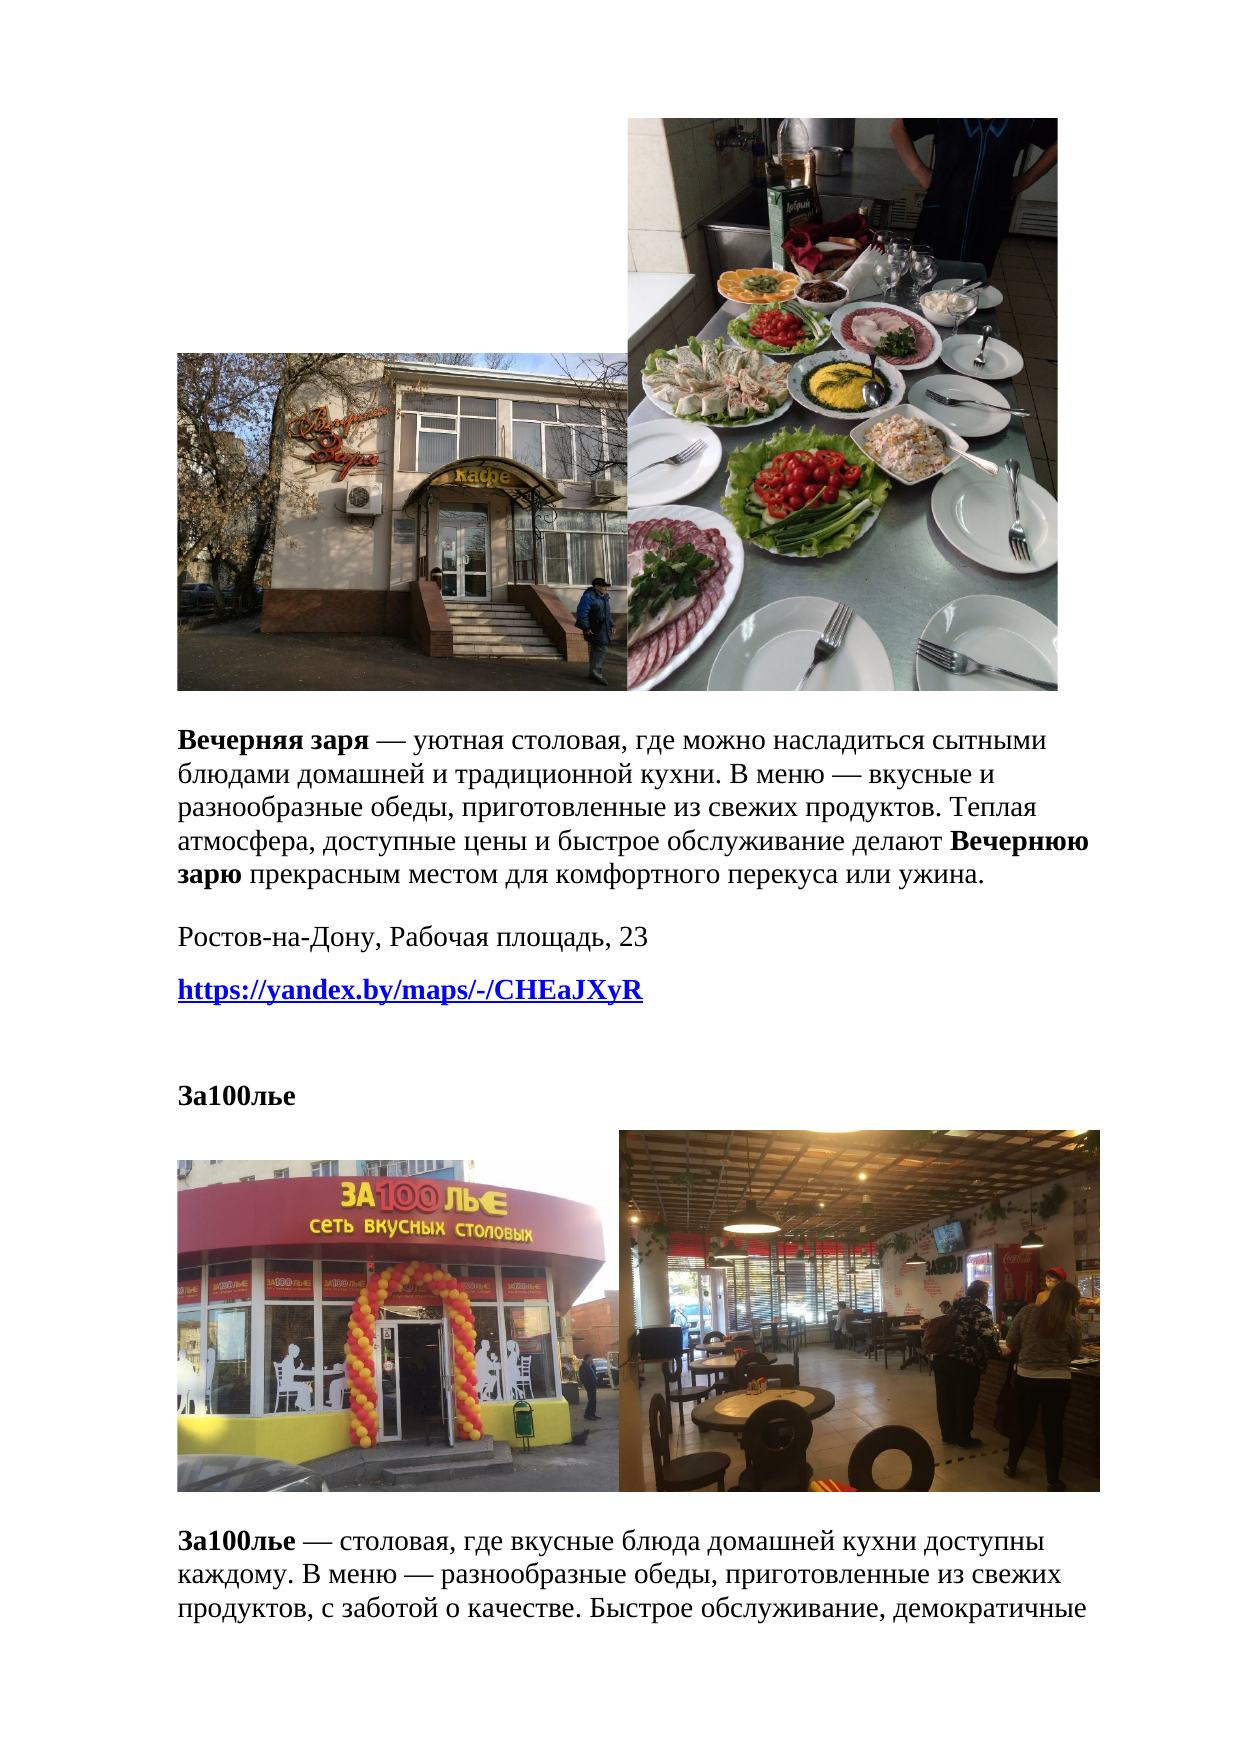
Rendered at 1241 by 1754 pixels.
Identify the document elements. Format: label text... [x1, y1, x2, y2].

text https://yandex.by/maps/-/CHEaJXyR [177, 972, 1152, 1006]
picture [177, 118, 1058, 691]
picture [177, 1130, 1100, 1492]
text Вечерняя заря — уютная столовая, где можно насладиться сытными блюдами домашней и традиционной кухни. В меню — вкусные и разнообразные обеды, приготовленные из свежих продуктов. Теплая атмосфера, доступные цены и быстрое обслуживание делают Вечернюю зарю прекрасным местом для комфортного перекуса или ужина. [177, 722, 1152, 890]
text Ростов-на-Дону, Рабочая площадь, 23 [177, 919, 1152, 953]
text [177, 1523, 1152, 1623]
text За100лье [177, 1078, 1152, 1111]
